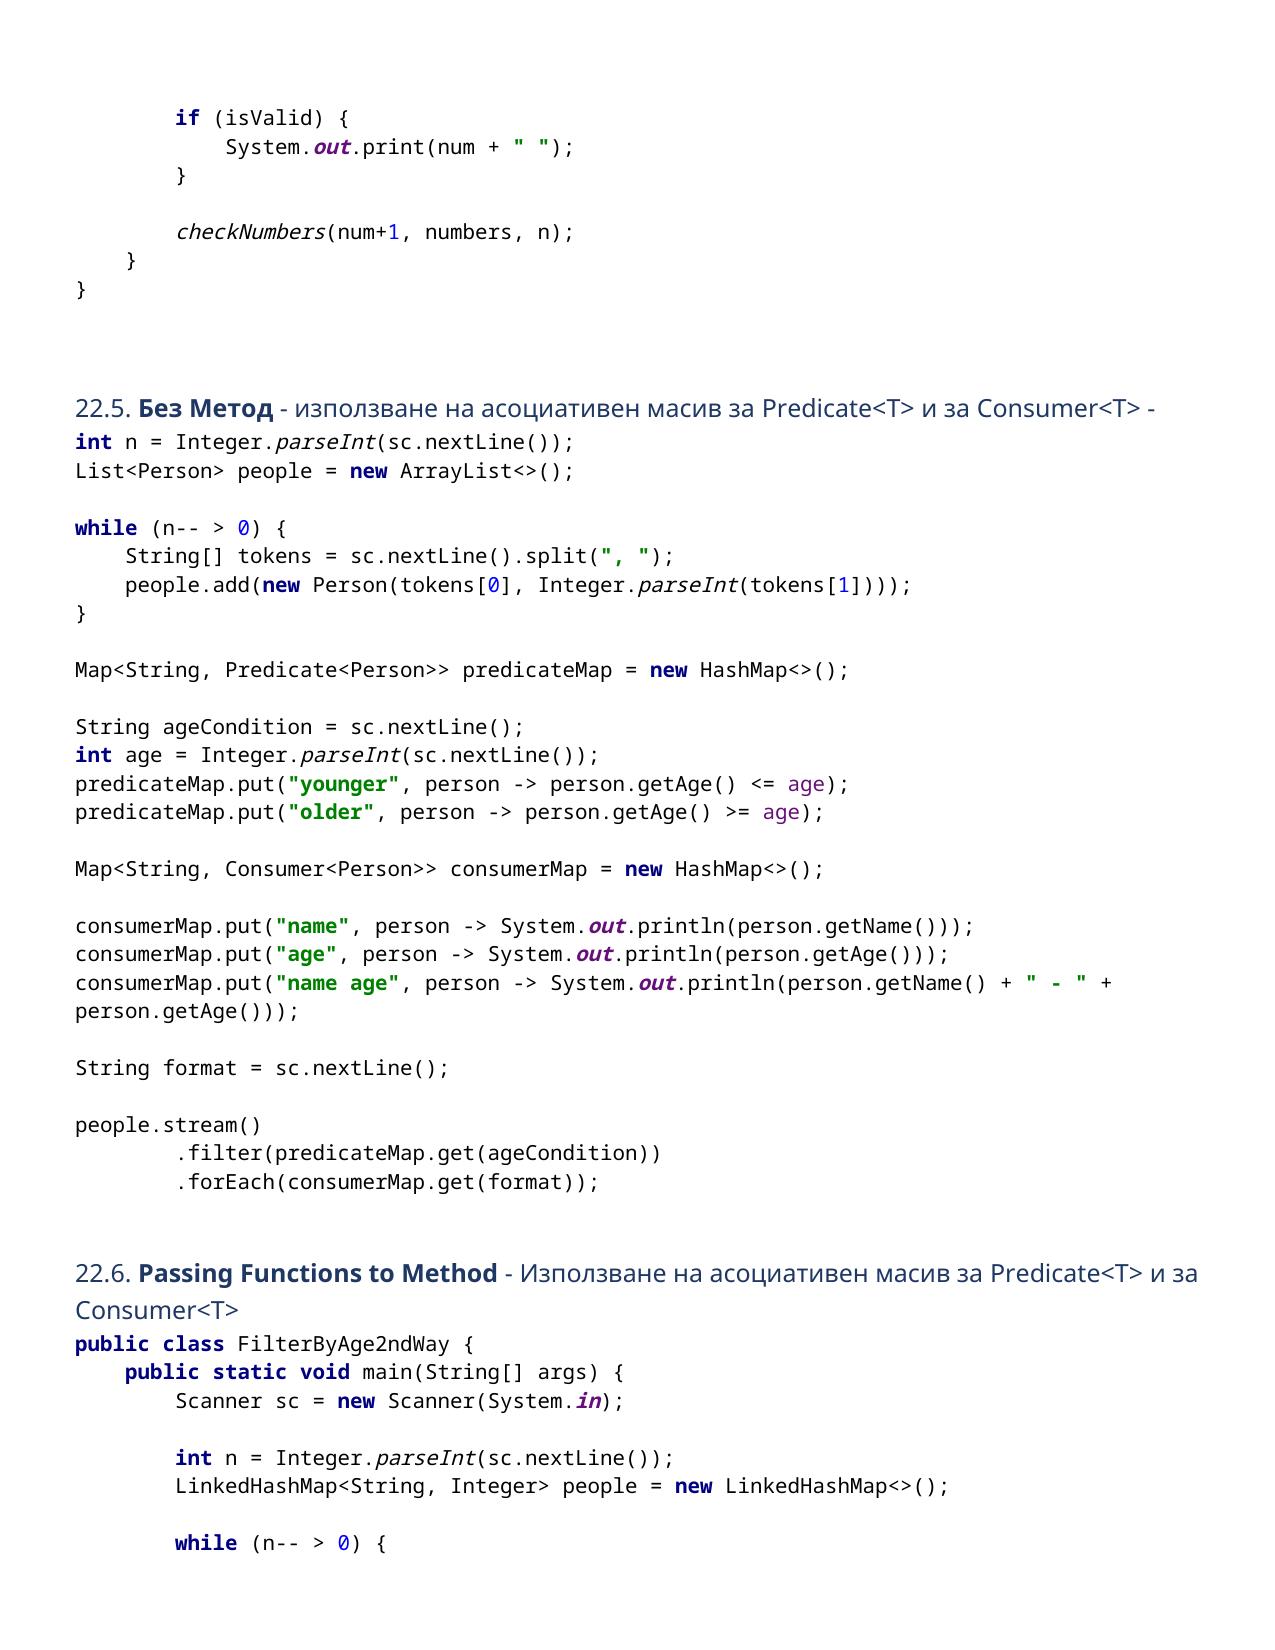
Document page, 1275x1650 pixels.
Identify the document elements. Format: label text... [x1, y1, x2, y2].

text int n = Integer.parseInt(sc.nextLine()); List<Person> people = new ArrayList<>(); while (n-- > 0) { String[] tokens = sc.nextLine().split(", "); people.add(new Person(tokens[0], Integer.parseInt(tokens[1]))); } Map<String, Predicate<Person>> predicateMap = new HashMap<>(); String ageCondition = sc.nextLine(); int age = Integer.parseInt(sc.nextLine()); predicateMap.put("younger", person -> person.getAge() <= age); predicateMap.put("older", person -> person.getAge() >= age); Map<String, Consumer<Person>> consumerMap = new HashMap<>(); consumerMap.put("name", person -> System.out.println(person.getName())); consumerMap.put("age", person -> System.out.println(person.getAge())); consumerMap.put("name age", person -> System.out.println(person.getName() + " - " + person.getAge())); String format = sc.nextLine(); people.stream() .filter(predicateMap.get(ageCondition)) .forEach(consumerMap.get(format)); [75, 427, 1200, 1195]
subtitle 22.6. Passing Functions to Method - Използване на асоциативен масив за Predicate<T> и за Consumer<T> [75, 1256, 1200, 1326]
subtitle 22.5. Без Метод - използване на асоциативен масив за Predicate<T> и за Consumer<T> - [75, 391, 1200, 425]
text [75, 75, 1200, 302]
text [75, 1329, 1200, 1557]
